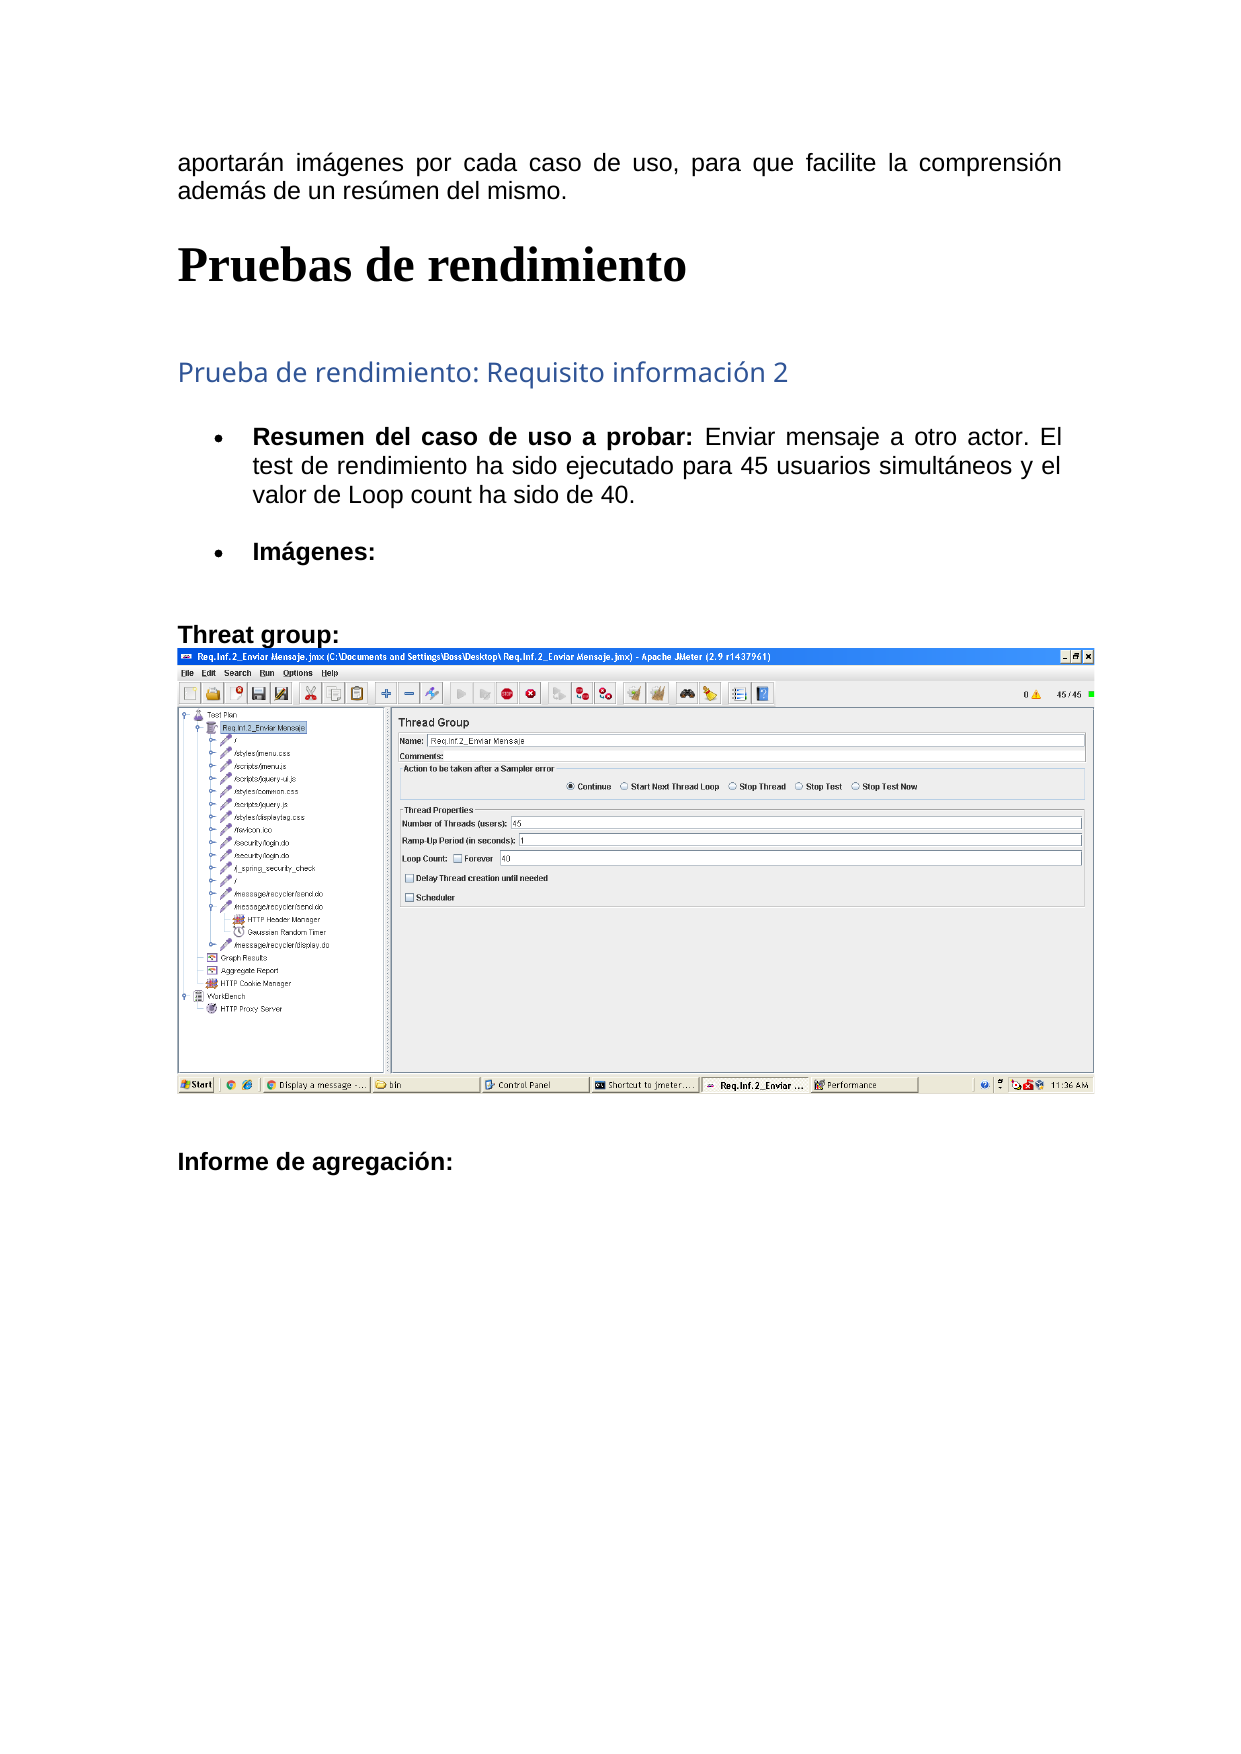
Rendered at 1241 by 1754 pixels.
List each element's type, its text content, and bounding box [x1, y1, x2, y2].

text Threat group: [177, 620, 1063, 648]
list Resumen del caso de uso a probar: Enviar mensaje a otro actor. El test de rendimiento ha sido ejecutado para 45 usuarios simultáneos y el valor de Loop count ha sido de 40. [215, 422, 1063, 509]
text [177, 148, 1063, 205]
subtitle Pruebas de rendimiento [177, 234, 1063, 292]
subtitle Prueba de rendimiento: Requisito información 2 [177, 354, 1063, 391]
list Imágenes: [215, 537, 1063, 566]
text Informe de agregación: [177, 1147, 1063, 1176]
picture [177, 648, 1095, 1094]
